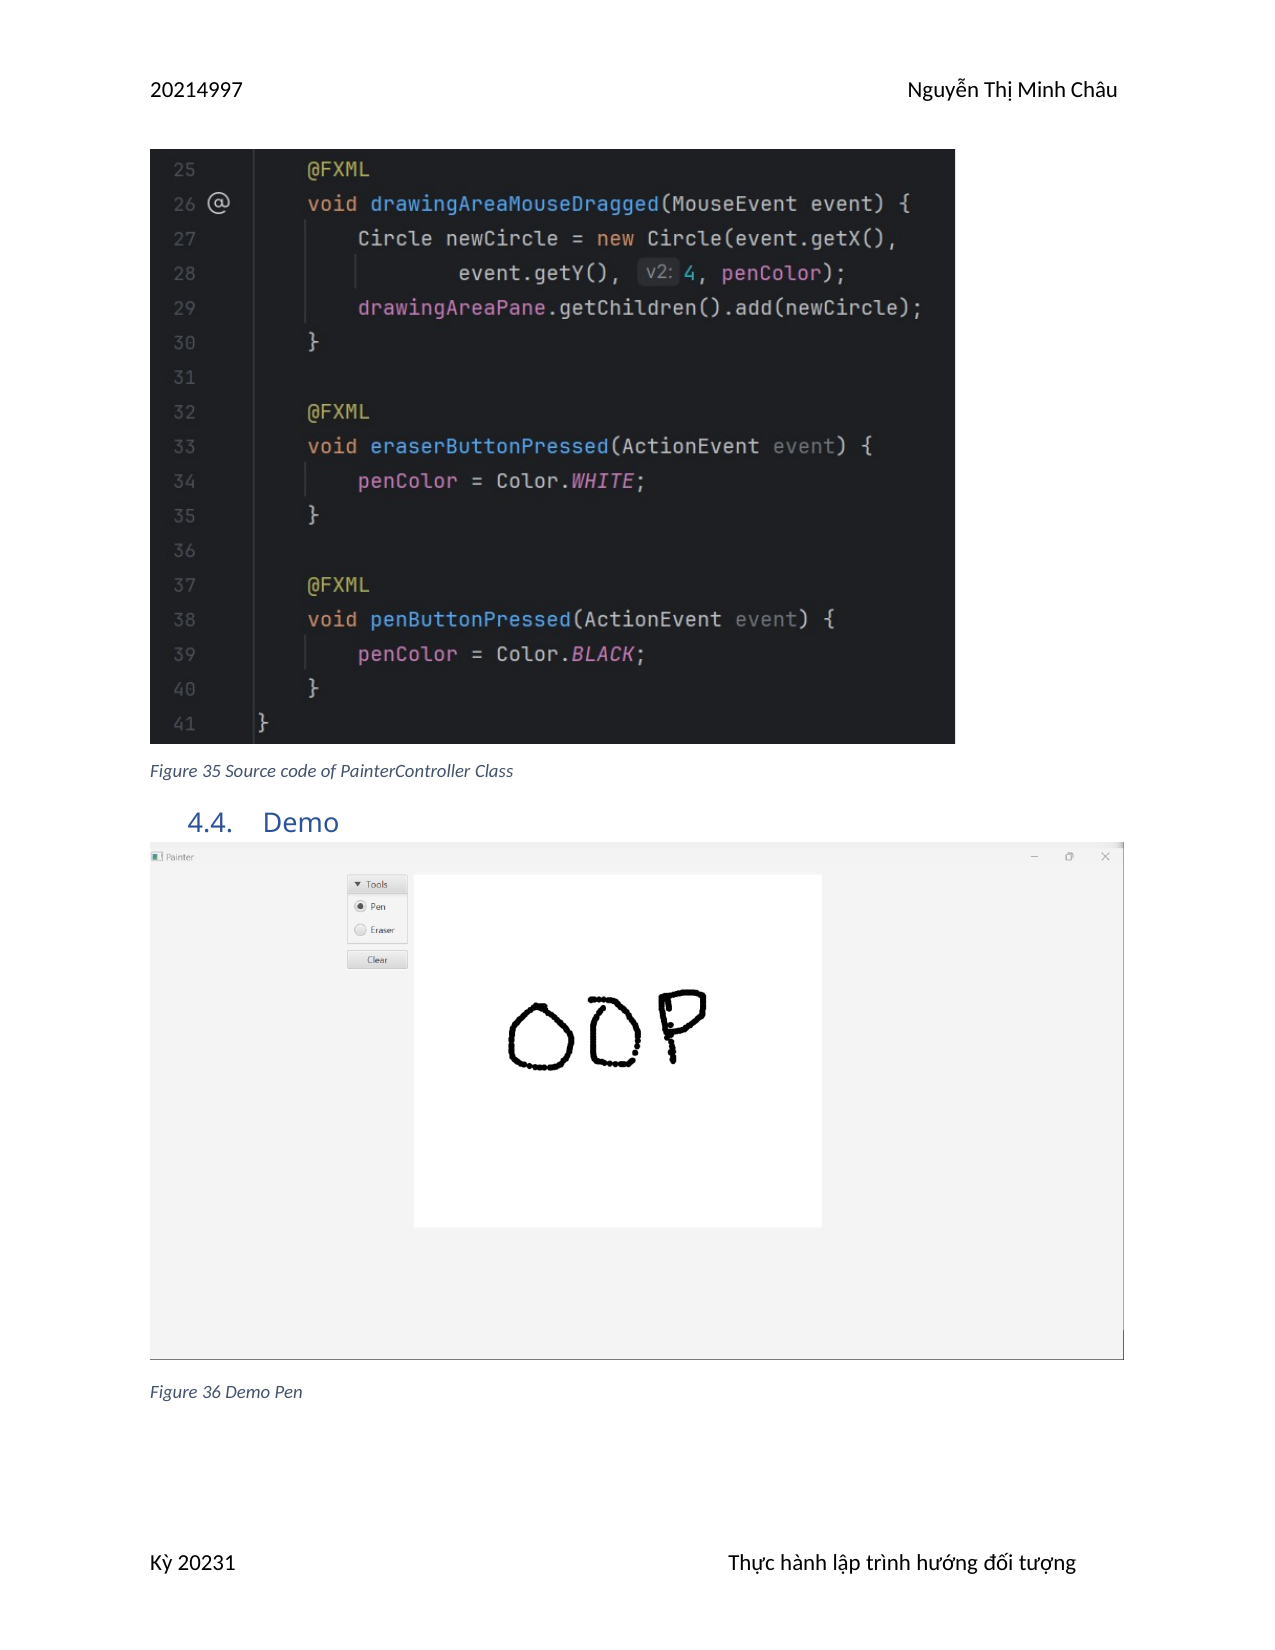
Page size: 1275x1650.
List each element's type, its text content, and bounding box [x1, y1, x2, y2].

text Figure 35 Source code of PainterController Class [150, 759, 1135, 782]
subtitle Demo [187, 803, 1135, 840]
picture [150, 149, 955, 744]
picture [150, 842, 1124, 1360]
text Figure 36 Demo Pen [150, 1380, 1135, 1403]
